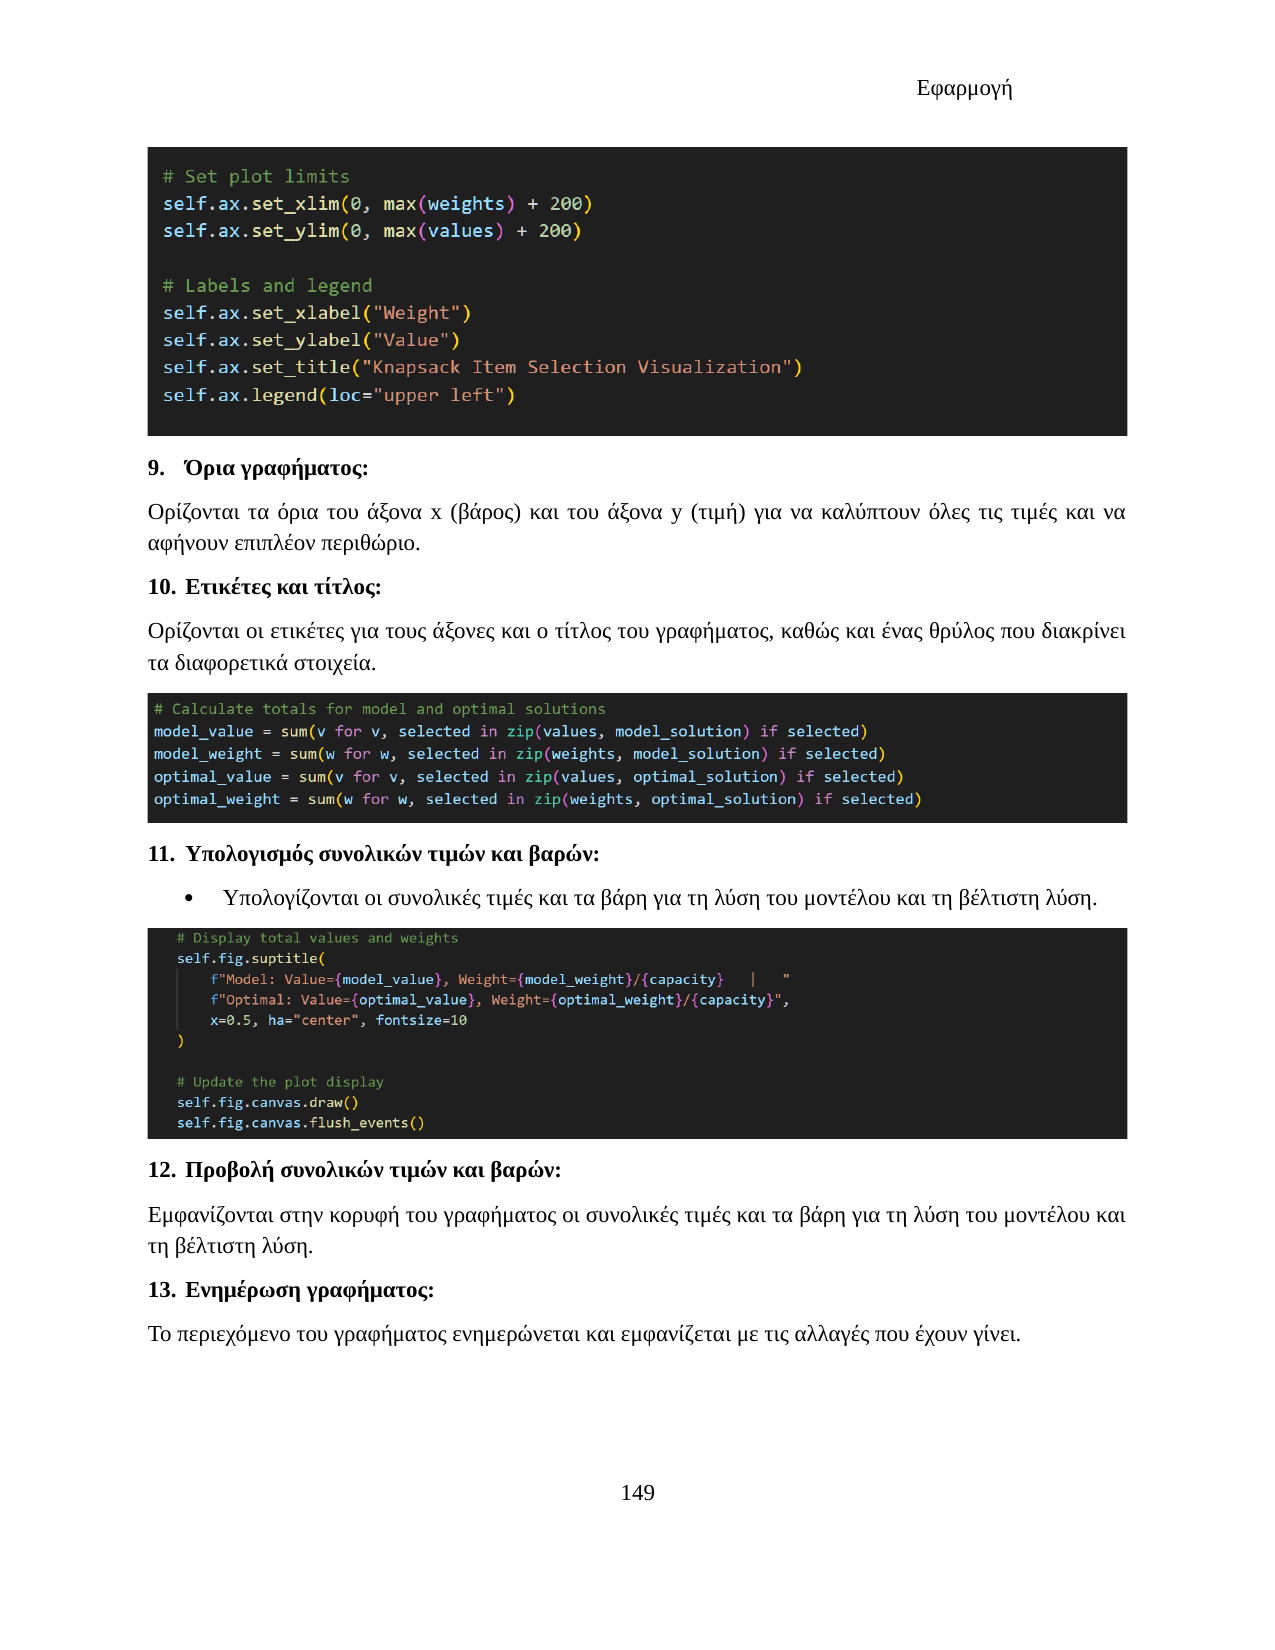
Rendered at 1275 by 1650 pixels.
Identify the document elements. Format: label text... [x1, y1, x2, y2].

list Ετικέτες και τίτλος: [148, 573, 1127, 600]
picture [147, 693, 1128, 823]
list Προβολή συνολικών τιμών και βαρών: [148, 1157, 1127, 1183]
text Εμφανίζονται στην κορυφή του γραφήματος οι συνολικές τιμές και τα βάρη για τη λύση του μοντέλου και τη βέλτιστη λύση. [148, 1201, 1127, 1258]
list Ενημέρωση γραφήματος: [148, 1276, 1127, 1303]
list Όρια γραφήματος: [148, 454, 1127, 480]
list Υπολογισμός συνολικών τιμών και βαρών: [148, 840, 1127, 867]
text Το περιεχόμενο του γραφήματος ενημερώνεται και εμφανίζεται με τις αλλαγές που έχουν γίνει. [148, 1320, 1127, 1347]
text Ορίζονται τα όρια του άξονα x (βάρος) και του άξονα y (τιμή) για να καλύπτουν όλες τις τιμές και να αφήνουν επιπλέον περιθώριο. [148, 498, 1127, 556]
picture [147, 928, 1128, 1139]
list Υπολογίζονται οι συνολικές τιμές και τα βάρη για τη λύση του μοντέλου και τη βέλτιστη λύση. [185, 884, 1127, 911]
text Ορίζονται οι ετικέτες για τους άξονες και ο τίτλος του γραφήματος, καθώς και ένας θρύλος που διακρίνει τα διαφορετικά στοιχεία. [148, 617, 1127, 675]
picture [147, 147, 1128, 436]
